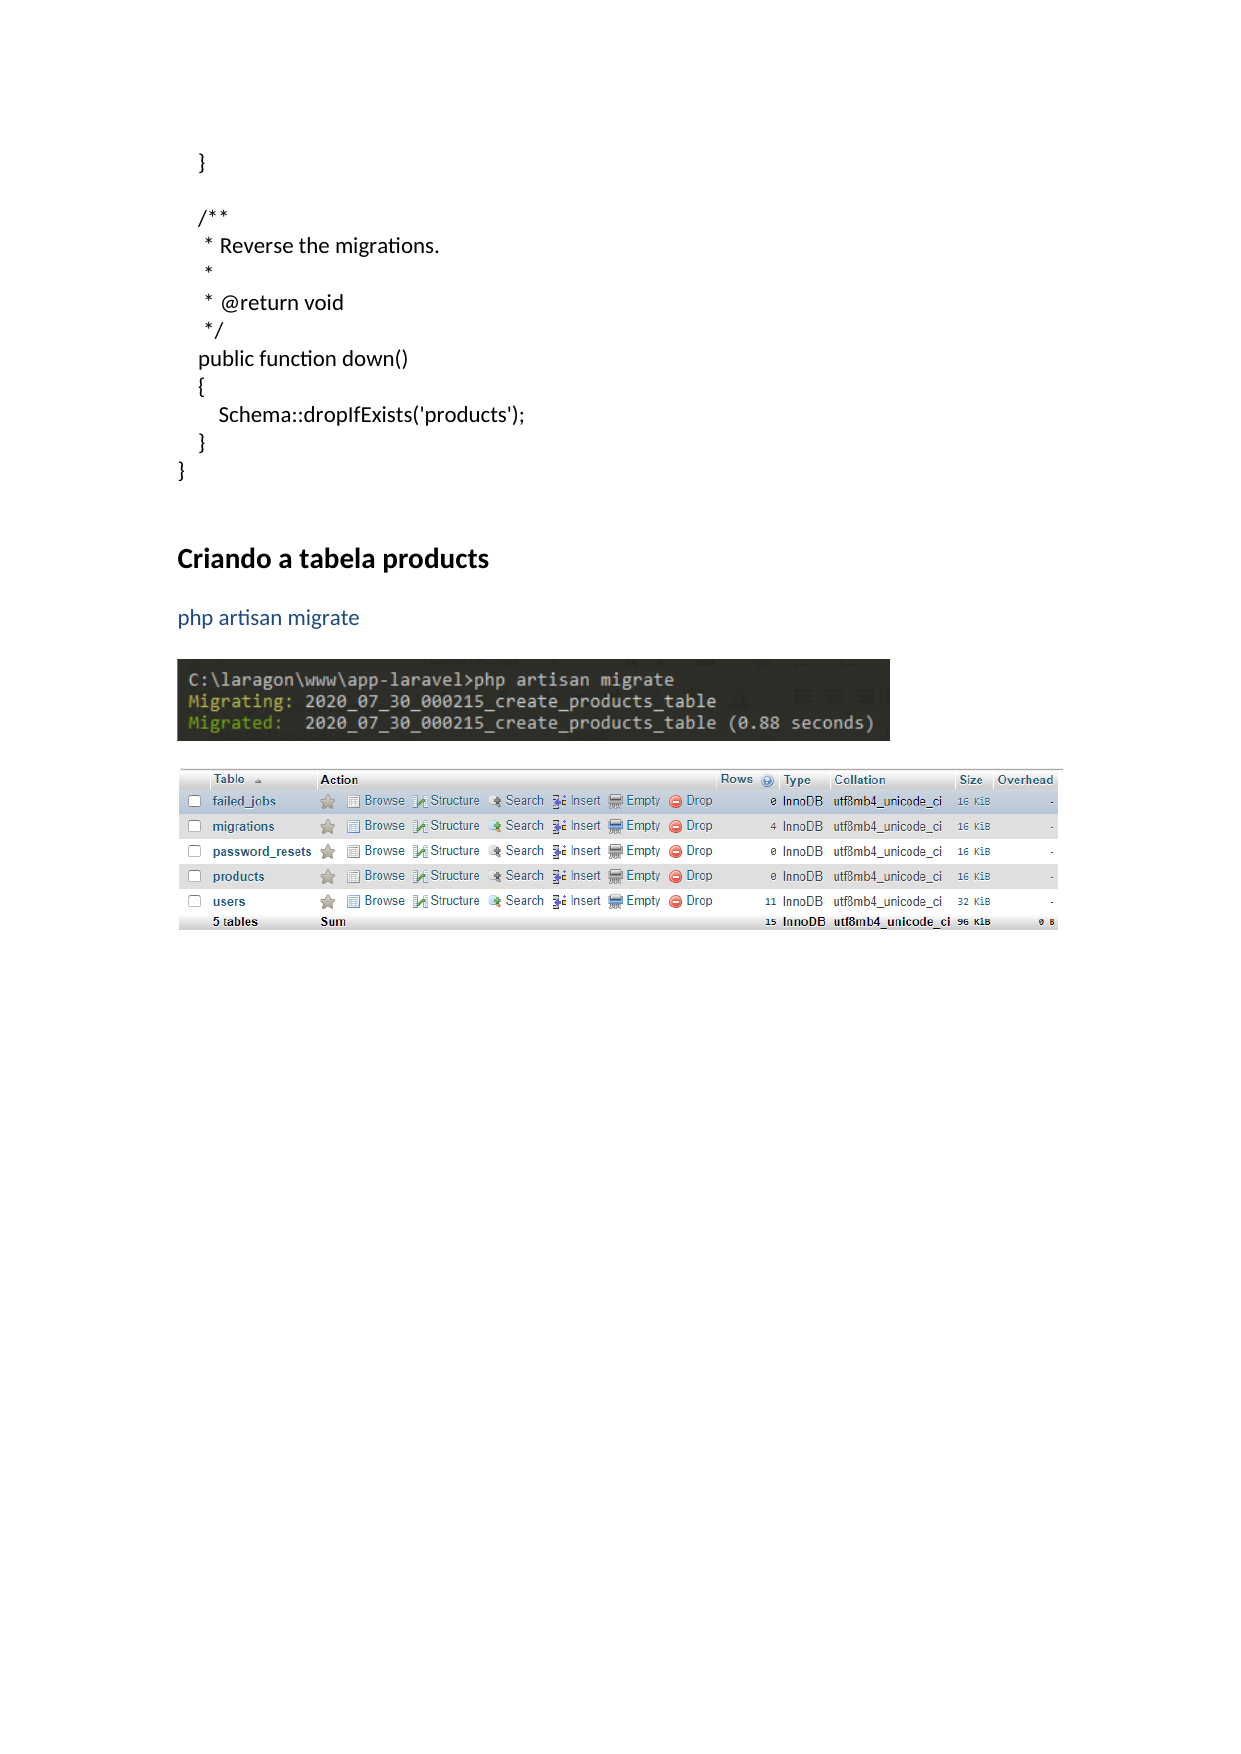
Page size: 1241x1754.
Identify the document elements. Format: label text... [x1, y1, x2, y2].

text * [177, 260, 1063, 288]
text */ [177, 316, 1063, 344]
text } [177, 148, 1063, 176]
picture [177, 768, 1063, 932]
picture [177, 659, 890, 741]
text { [177, 372, 1063, 400]
text public function down() [177, 344, 1063, 372]
text /** [177, 204, 1063, 232]
text } [177, 456, 1063, 484]
text Schema::dropIfExists('products'); [177, 400, 1063, 428]
text } [177, 428, 1063, 456]
text php artisan migrate [177, 603, 1063, 632]
text * @return void [177, 288, 1063, 316]
text * Reverse the migrations. [177, 232, 1063, 260]
subtitle Criando a tabela products [177, 540, 1063, 576]
